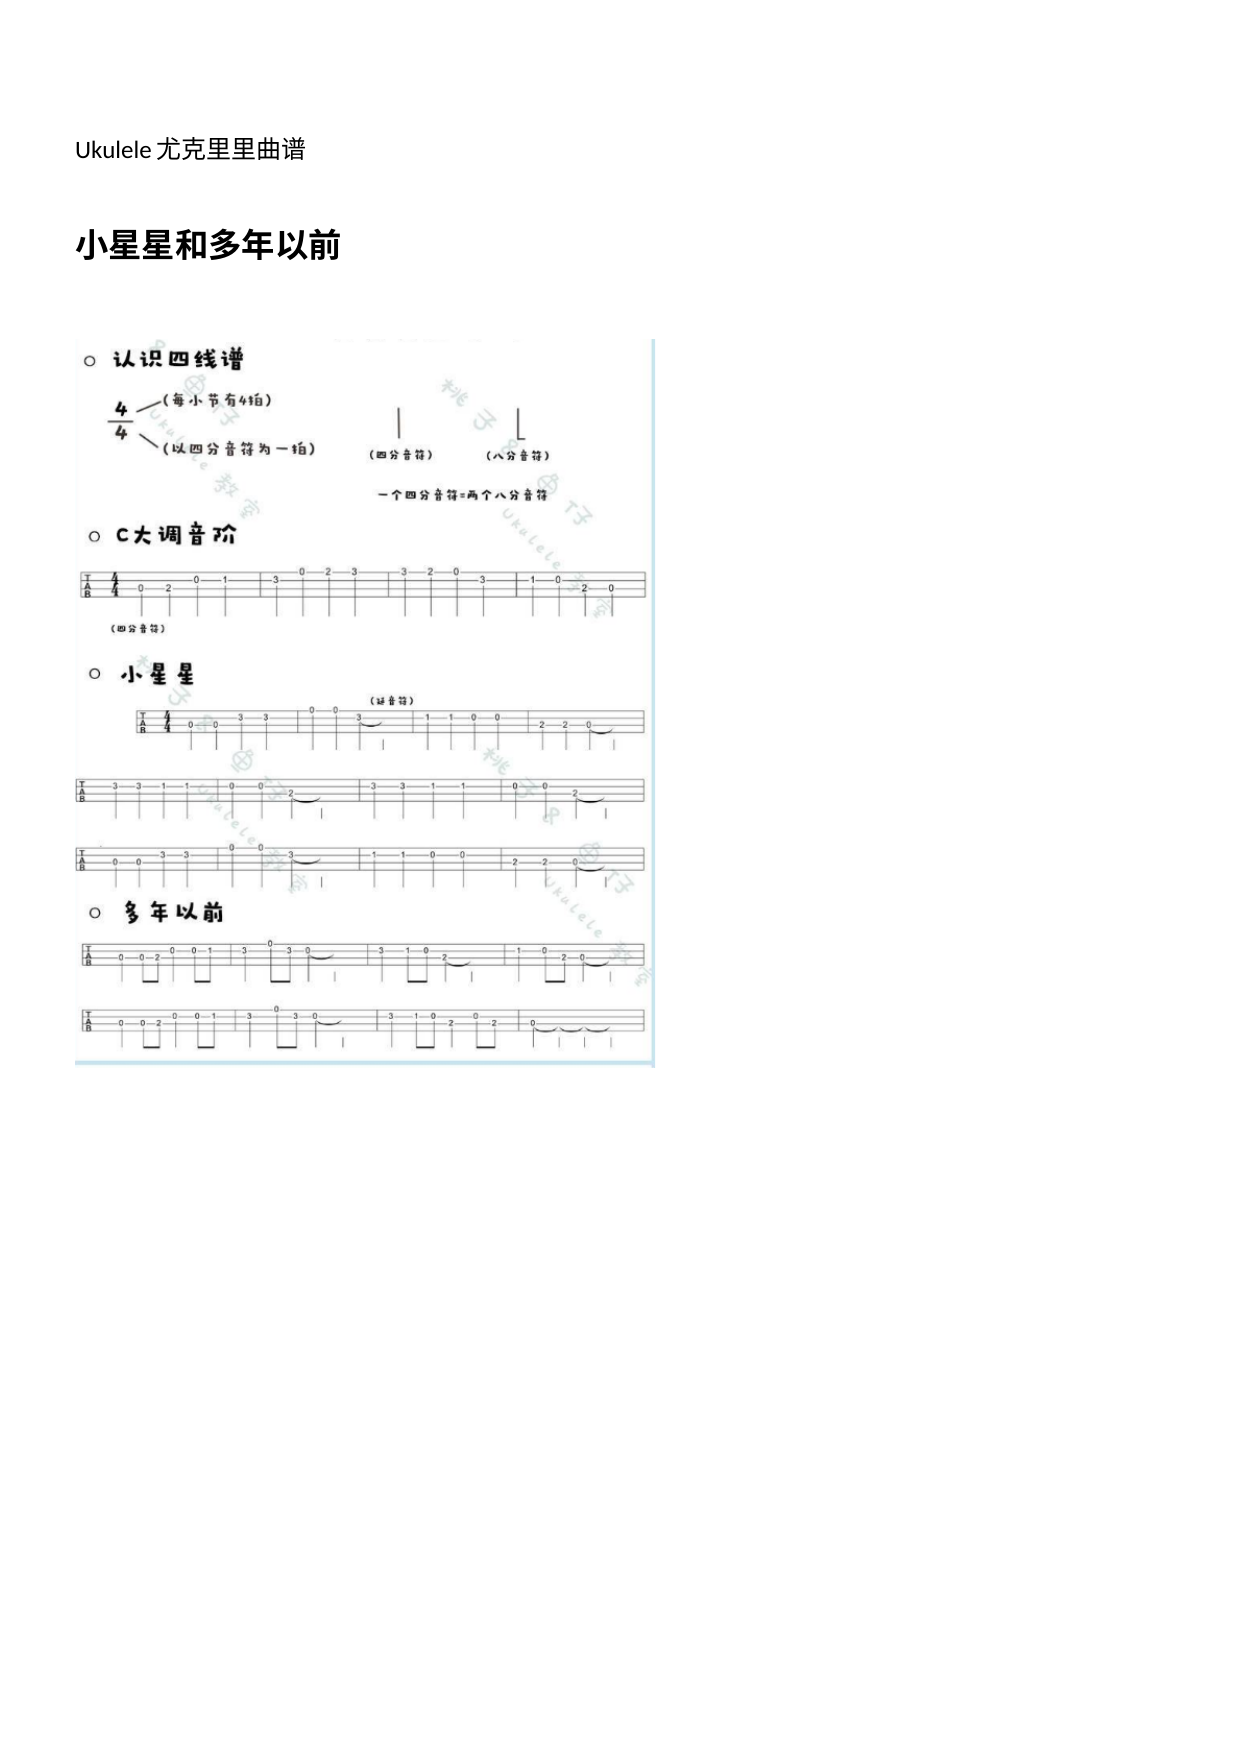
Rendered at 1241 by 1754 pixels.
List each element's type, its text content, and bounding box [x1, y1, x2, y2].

text Ukulele尤克里里曲谱 [75, 114, 1165, 182]
subtitle 小星星和多年以前 [75, 209, 1165, 277]
picture [75, 339, 656, 1068]
